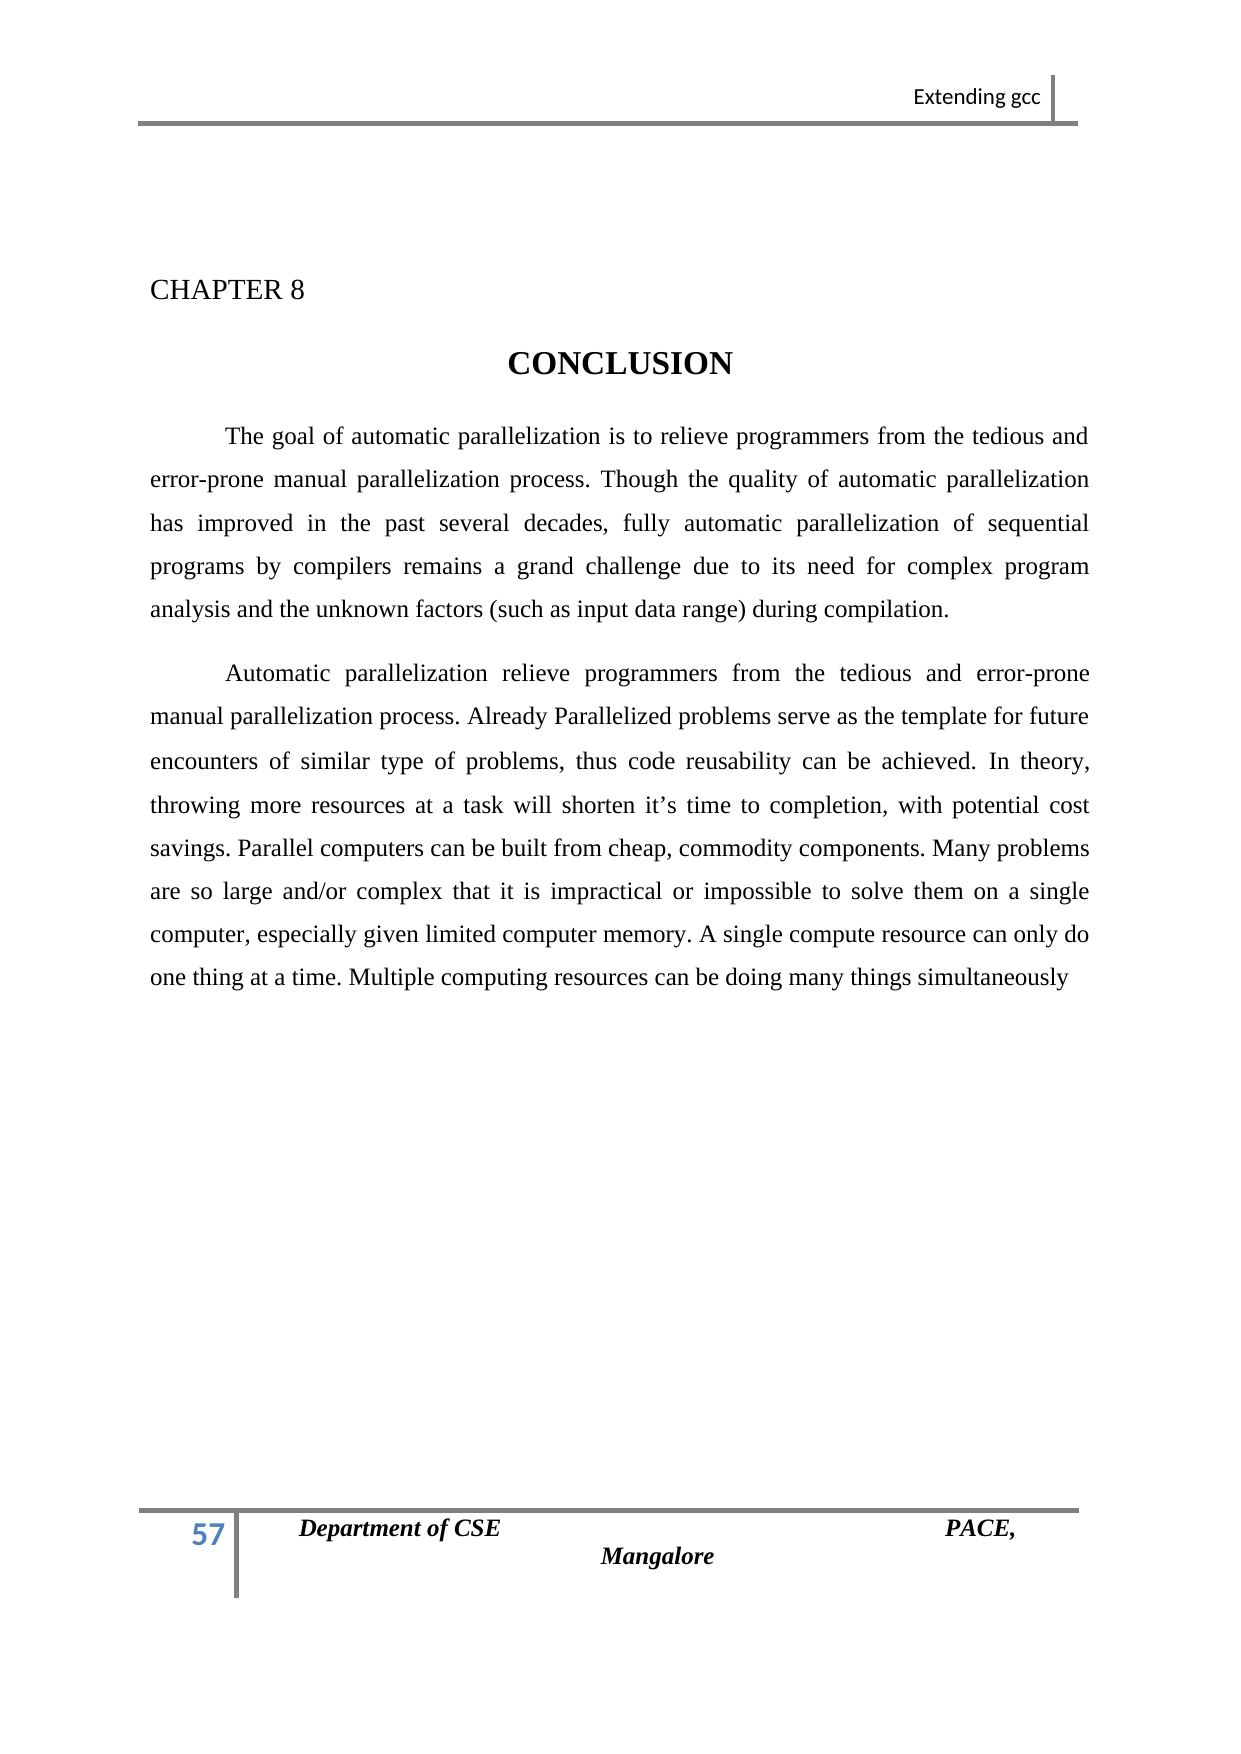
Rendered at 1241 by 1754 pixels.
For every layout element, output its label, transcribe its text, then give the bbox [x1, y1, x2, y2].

text Automatic parallelization relieve programmers from the tedious and error-prone manual parallelization process. Already Parallelized problems serve as the template for future encounters of similar type of problems, thus code reusability can be achieved. In theory, throwing more resources at a task will shorten it’s time to completion, with potential cost savings. Parallel computers can be built from cheap, commodity components. Many problems are so large and/or complex that it is impractical or impossible to solve them on a single computer, especially given limited computer memory. A single compute resource can only do one thing at a time. Multiple computing resources can be doing many things simultaneously [150, 658, 1090, 991]
text CONCLUSION [150, 343, 1090, 381]
text The goal of automatic parallelization is to relieve programmers from the tedious and error-prone manual parallelization process. Though the quality of automatic parallelization has improved in the past several decades, fully automatic parallelization of sequential programs by compilers remains a grand challenge due to its need for complex program analysis and the unknown factors (such as input data range) during compilation. [150, 421, 1090, 623]
text CHAPTER 8 [150, 272, 1090, 305]
